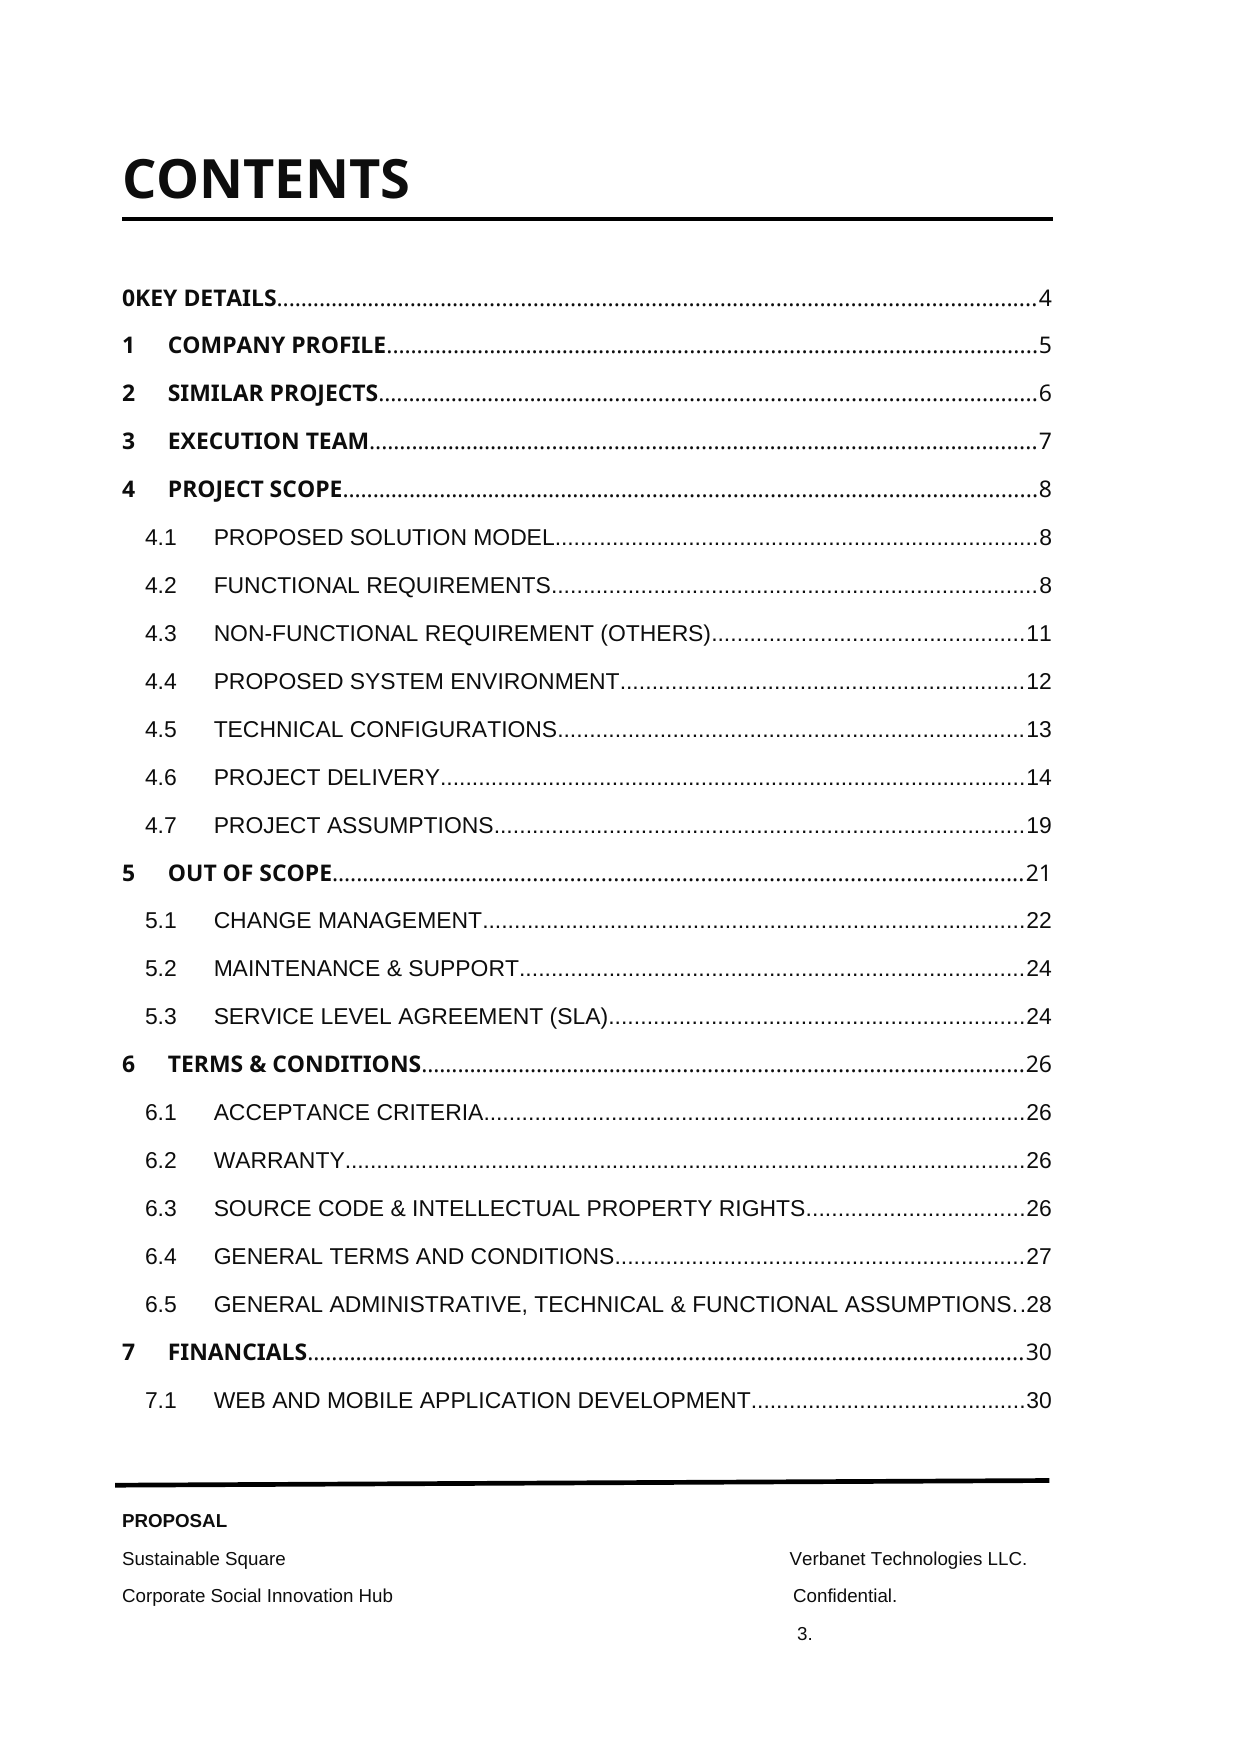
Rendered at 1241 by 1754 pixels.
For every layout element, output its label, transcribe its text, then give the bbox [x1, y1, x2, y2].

text CONTENTS [122, 141, 1053, 217]
